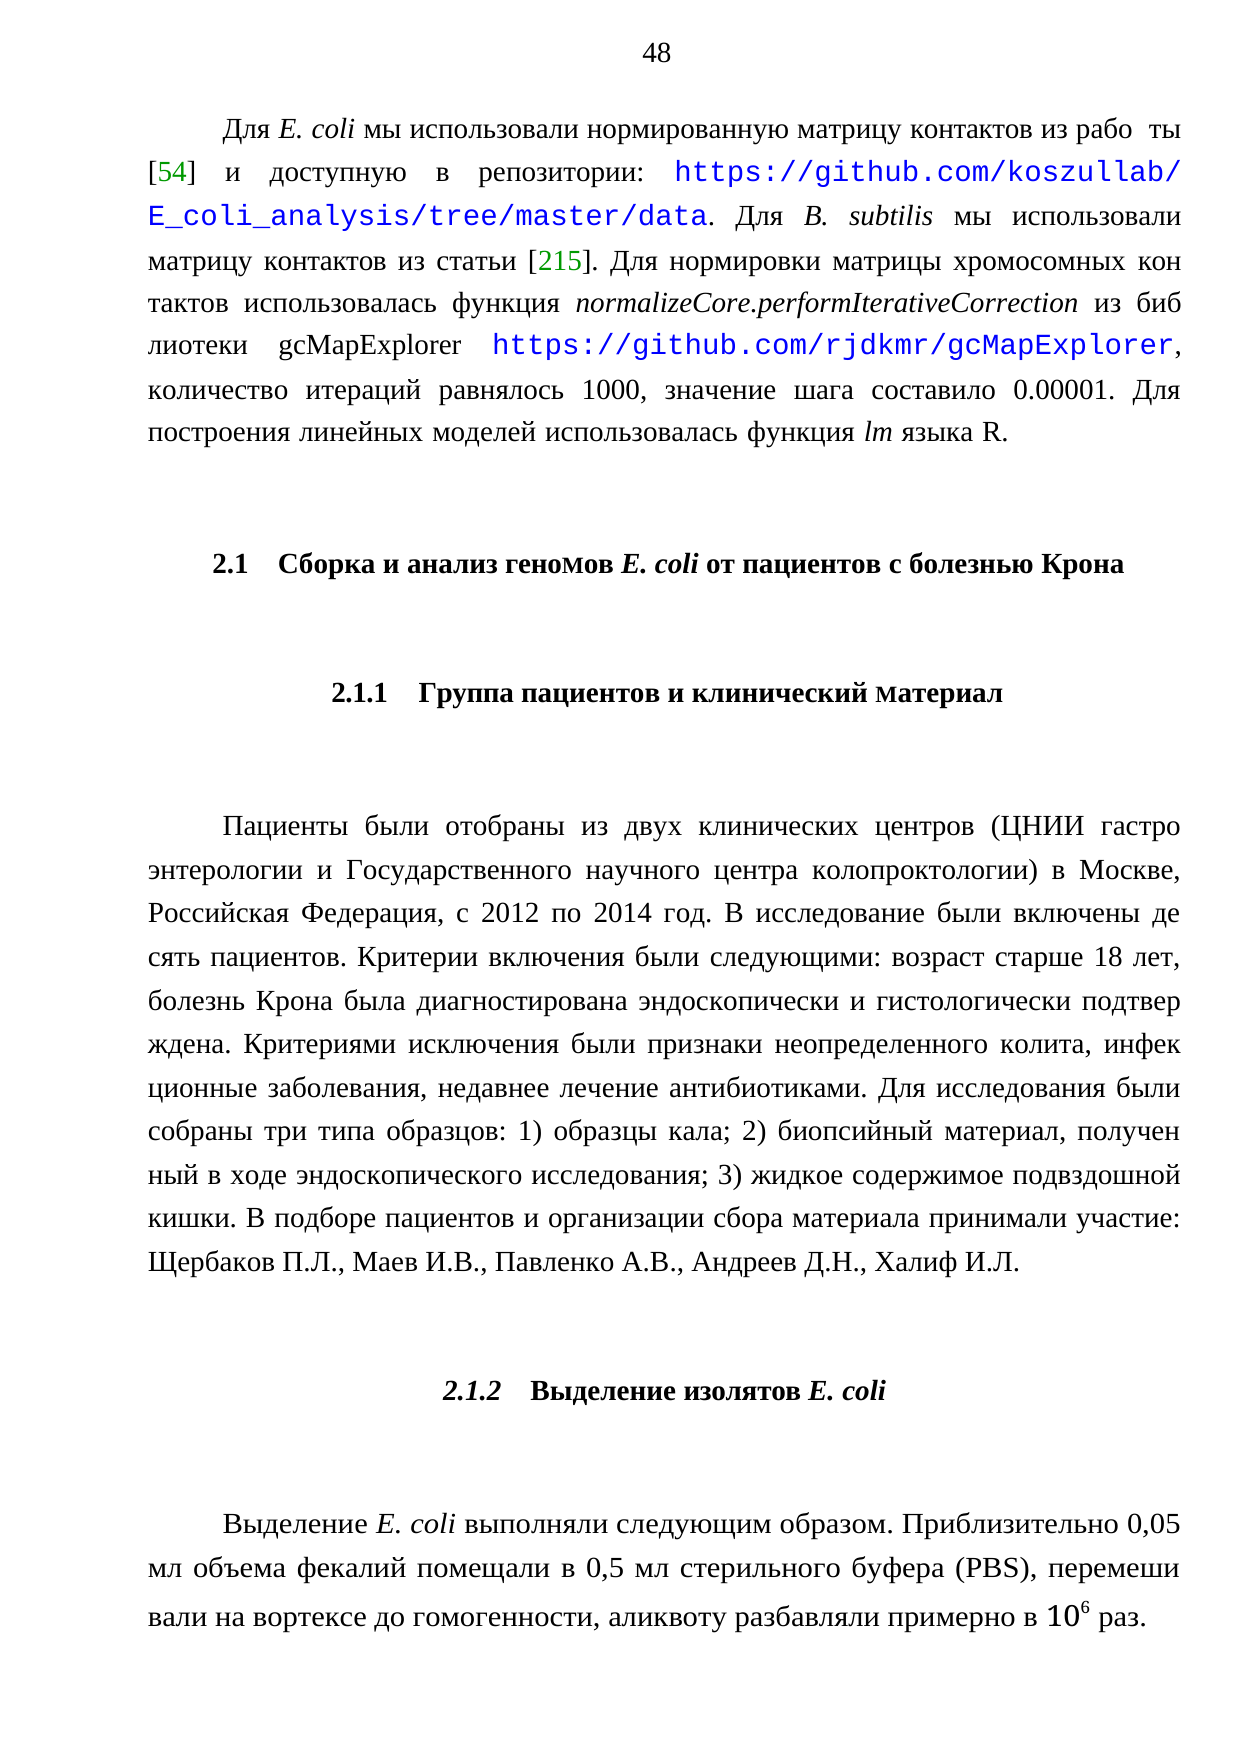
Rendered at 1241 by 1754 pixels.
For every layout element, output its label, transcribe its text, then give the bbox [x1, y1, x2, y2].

text Для E. coli мы использовали нормированную матрицу контактов из рабо­ ты [54] и доступную в репозитории: https://github.com/koszullab/ E_coli_analysis/tree/master/data. Для B. subtilis мы использовали матрицу контактов из статьи [215]. Для нормировки матрицы хромосомных кон­ тактов использовалась функция normalizeCore.performIterativeCorrection из биб­ лиотеки gcMapExplorer https://github.com/rjdkmr/gcMapExplorer, количество итераций равнялось 1000, значение шага составило 0.00001. Для построения линейных моделей использовалась функция lm языка R. [148, 112, 1181, 448]
list Выделение изолятов E. coli [443, 1373, 1217, 1407]
subtitle Сборка и анализ геномов E. coli от пациентов с болезнью Крона [212, 546, 1217, 579]
text Пациенты были отобраны из двух клинических центров (ЦНИИ гастро­ энтерологии и Государственного научного центра колопроктологии) в Москве, Российская Федерация, с 2012 по 2014 год. В исследование были включены де­ сять пациентов. Критерии включения были следующими: возраст старше 18 лет, болезнь Крона была диагностирована эндоскопически и гистологически подтвер­ ждена. Критериями исключения были признаки неопределенного колита, инфек­ ционные заболевания, недавнее лечение антибиотиками. Для исследования были собраны три типа образцов: 1) образцы кала; 2) биопсийный материал, получен­ ный в ходе эндоскопического исследования; 3) жидкое содержимое подвздошной кишки. В подборе пациентов и организации сбора материала принимали участие: Щербаков П.Л., Маев И.В., Павленко А.В., Андреев Д.Н., Халиф И.Л. [148, 808, 1182, 1277]
text Выделение E. coli выполняли следующим образом. Приблизительно 0,05 мл объема фекалий помещали в 0,5 мл стерильного буфера (PBS), перемеши­ вали на вортексе до гомогенности, аликвоту разбавляли примерно в 106 раз. [148, 1507, 1181, 1635]
list Группа пациентов и клинический материал [331, 675, 1217, 709]
